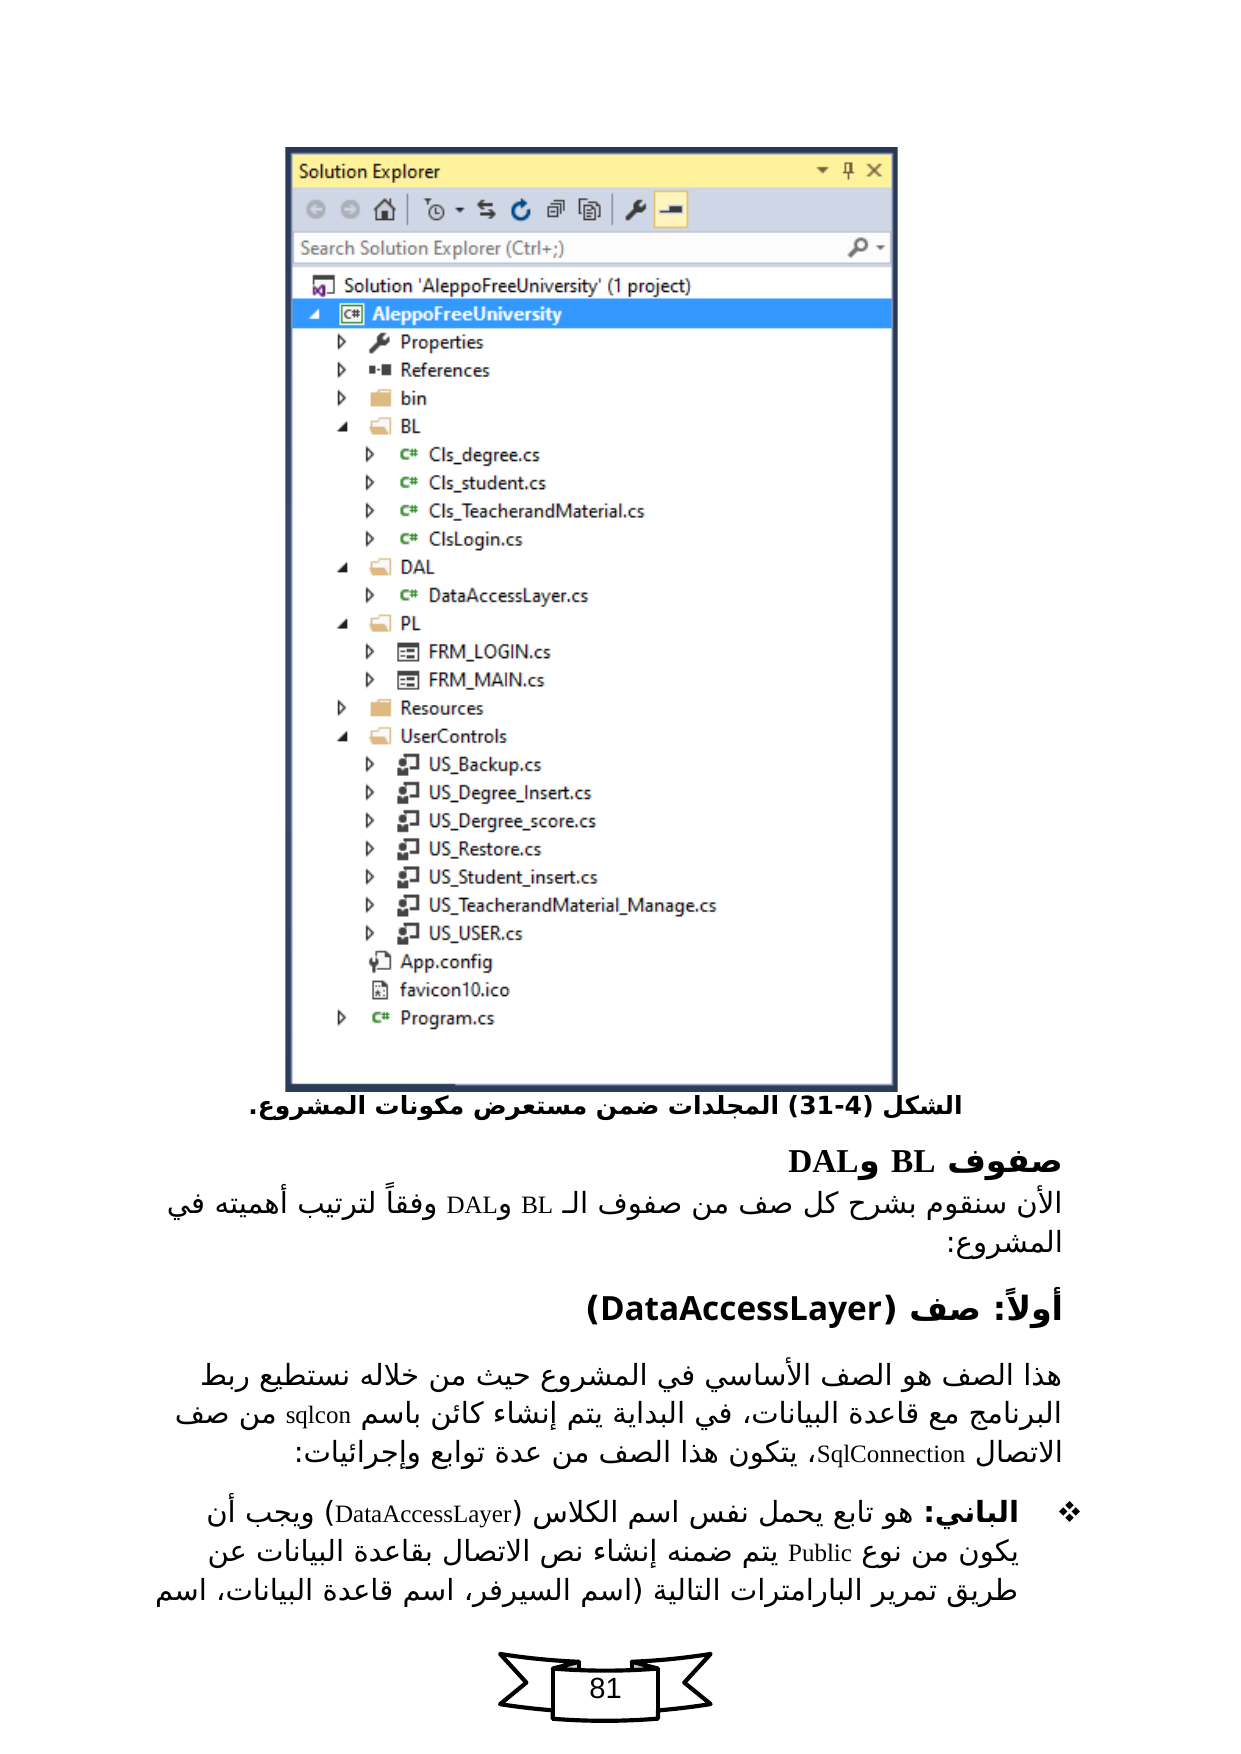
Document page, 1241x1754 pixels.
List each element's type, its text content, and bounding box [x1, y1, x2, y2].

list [148, 1496, 1056, 1607]
text أولاً: صف (DataAccessLayer) [148, 1285, 1063, 1330]
text هذا الصف هو الصف الأساسي في المشروع حيث من خلاله نستطيع ربط البرنامج مع قاعدة البيانات، في البداية يتم إنشاء كائن باسم sqlcon من صف الاتصال SqlConnection، يتكون هذا الصف من عدة توابع وإجرائيات: [148, 1358, 1063, 1470]
text صفوف BL وDAL [148, 1141, 1063, 1180]
text الأن سنقوم بشرح كل صف من صفوف الـ BL وDAL وفقاً لترتيب أهميته في المشروع: [148, 1186, 1063, 1259]
picture [285, 147, 898, 1092]
